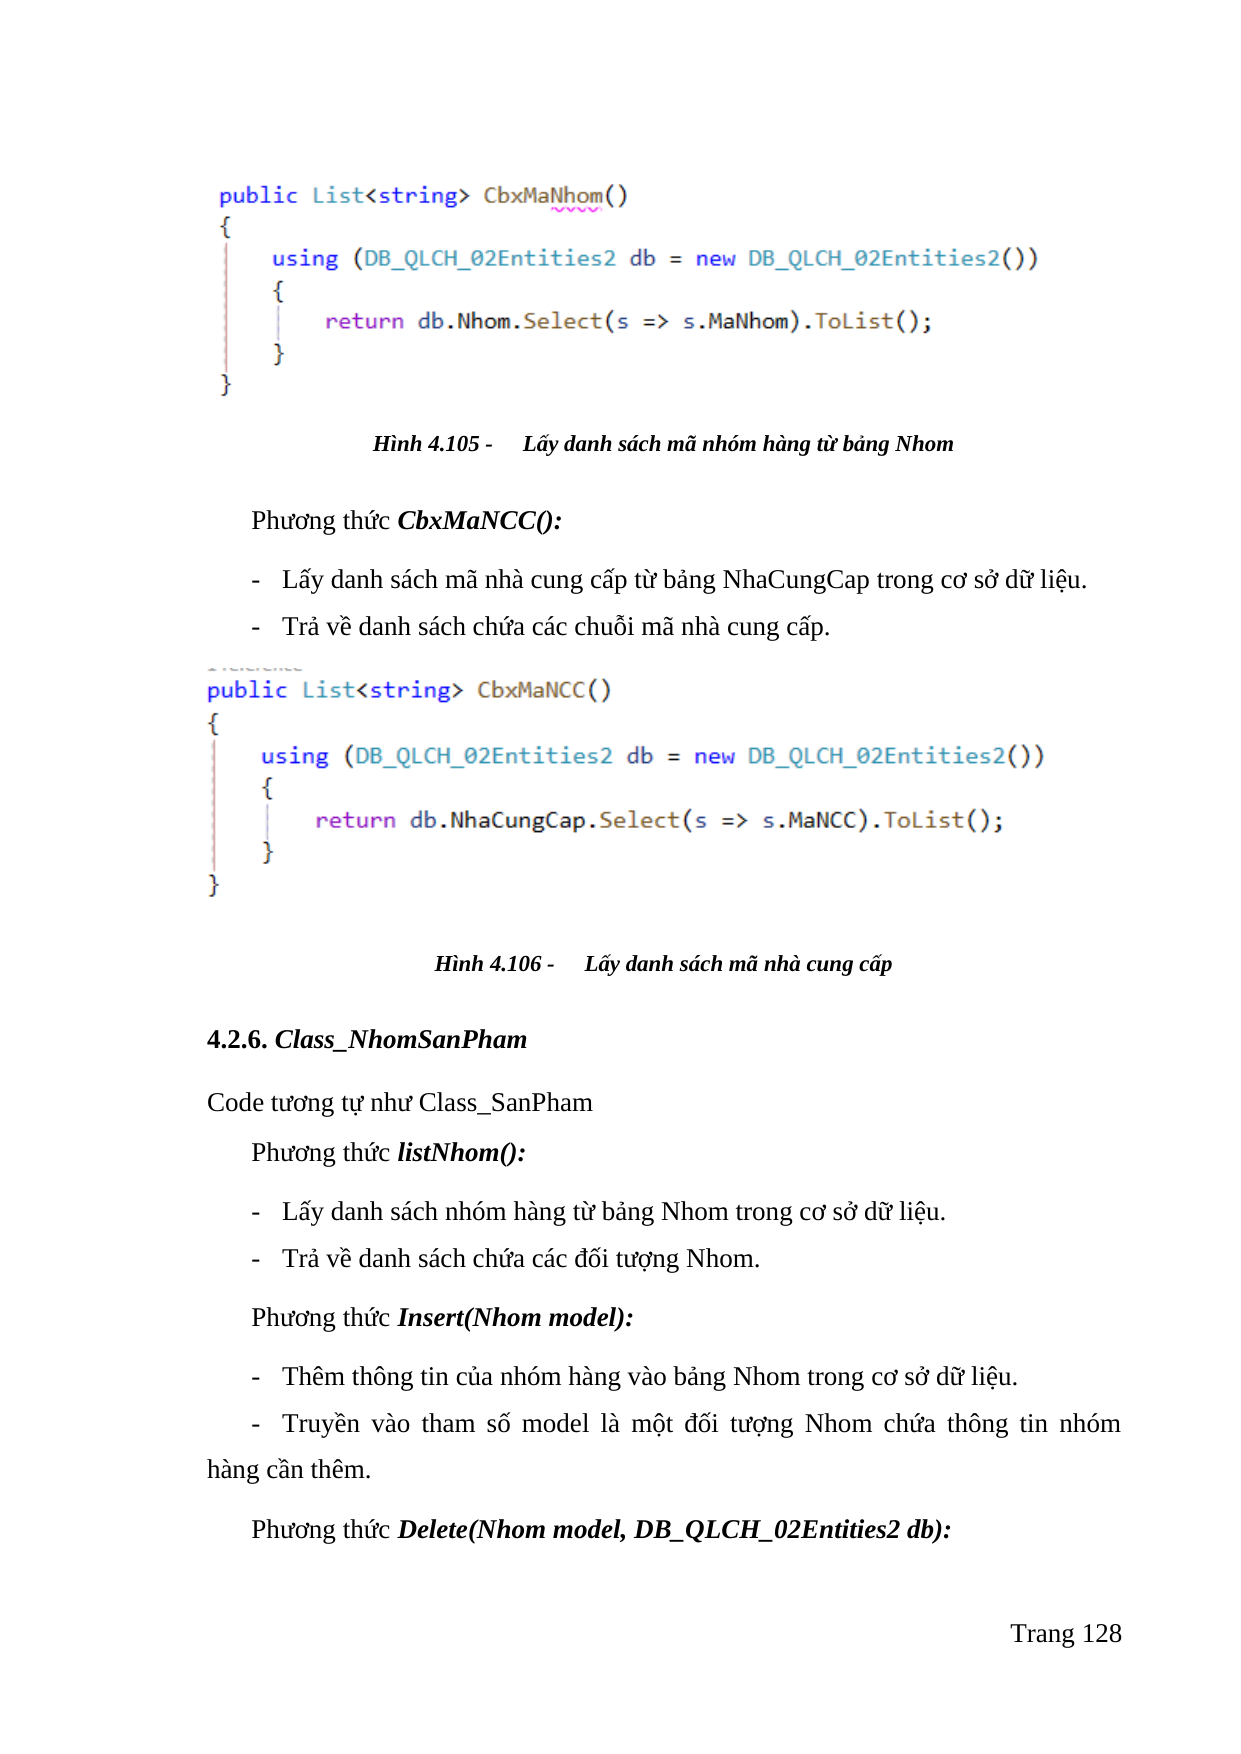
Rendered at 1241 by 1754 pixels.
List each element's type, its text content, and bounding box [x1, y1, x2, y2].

list Lấy danh sách mã nhà cung cấp từ bảng NhaCungCap trong cơ sở dữ liệu. [207, 563, 1122, 594]
subtitle Class_NhomSanPham [207, 1024, 1122, 1055]
text Phương thức Delete(Nhom model, DB_QLCH_02Entities2 db): [207, 1513, 1122, 1544]
list Truyền vào tham số model là một đối tượng Nhom chứa thông tin nhóm hàng cần thêm. [207, 1407, 1122, 1485]
text Phương thức listNhom(): [207, 1136, 1122, 1167]
list Thêm thông tin của nhóm hàng vào bảng Nhom trong cơ sở dữ liệu. [207, 1360, 1122, 1391]
list Trả về danh sách chứa các đối tượng Nhom. [207, 1242, 1122, 1273]
list Lấy danh sách nhóm hàng từ bảng Nhom trong cơ sở dữ liệu. [207, 1195, 1122, 1226]
picture [206, 177, 1123, 416]
list Trả về danh sách chứa các chuỗi mã nhà cung cấp. [207, 610, 1122, 641]
text Phương thức Insert(Nhom model): [207, 1301, 1122, 1332]
text Phương thức CbxMaNCC(): [207, 504, 1122, 535]
text Code tương tự như Class_SanPham [207, 1086, 1122, 1117]
picture [206, 668, 1092, 922]
